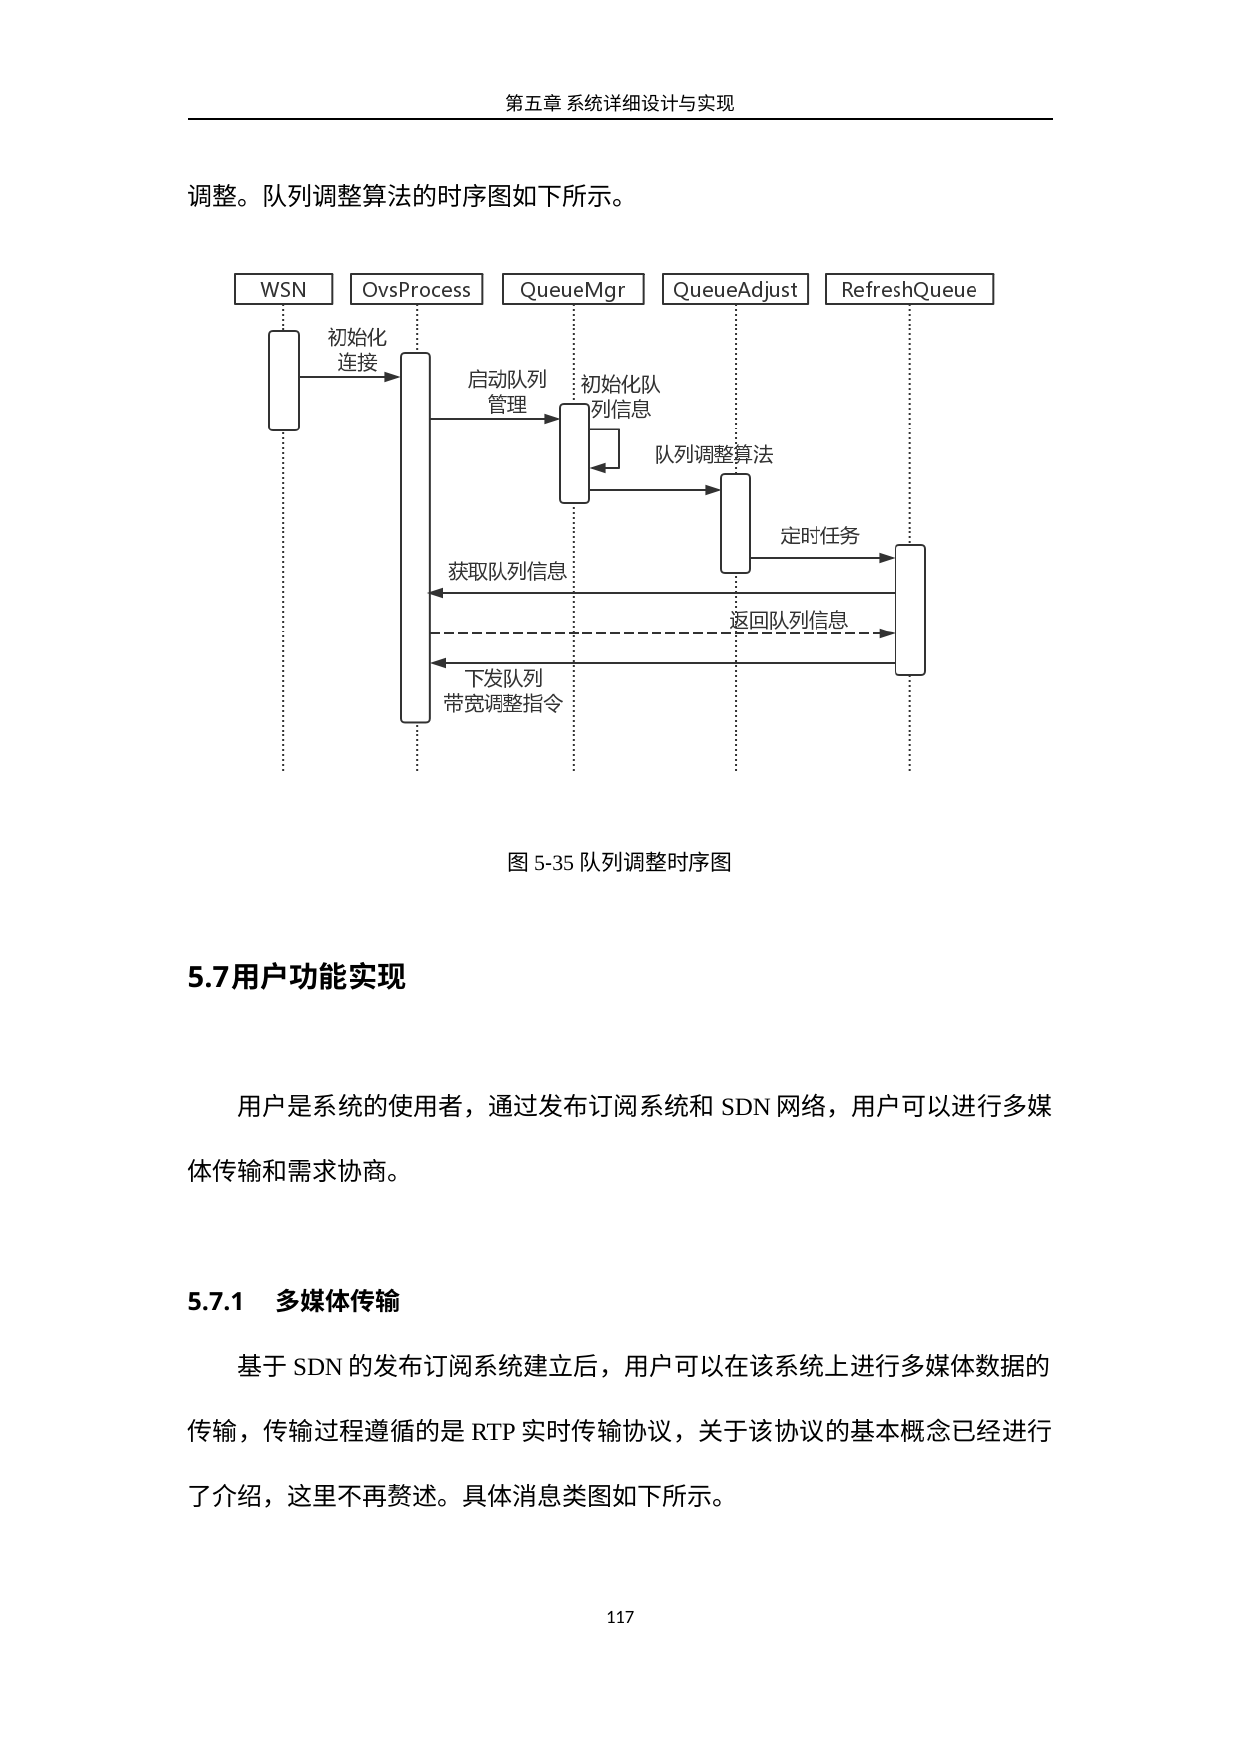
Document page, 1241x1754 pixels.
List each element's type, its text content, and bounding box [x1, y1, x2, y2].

text 基于SDN的发布订阅系统建立后，用户可以在该系统上进行多媒体数据的传输，传输过程遵循的是RTP实时传输协议，关于该协议的基本概念已经进行了介绍，这里不再赘述。具体消息类图如下所示。 [187, 1332, 1053, 1527]
text 用户是系统的使用者，通过发布订阅系统和SDN网络，用户可以进行多媒体传输和需求协商。 [187, 1072, 1053, 1202]
text 图5-35 队列调整时序图 [187, 844, 1053, 877]
picture [187, 227, 1053, 834]
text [187, 162, 1053, 227]
list 用户功能实现 [187, 942, 1053, 1007]
list 多媒体传输 [187, 1267, 1053, 1332]
